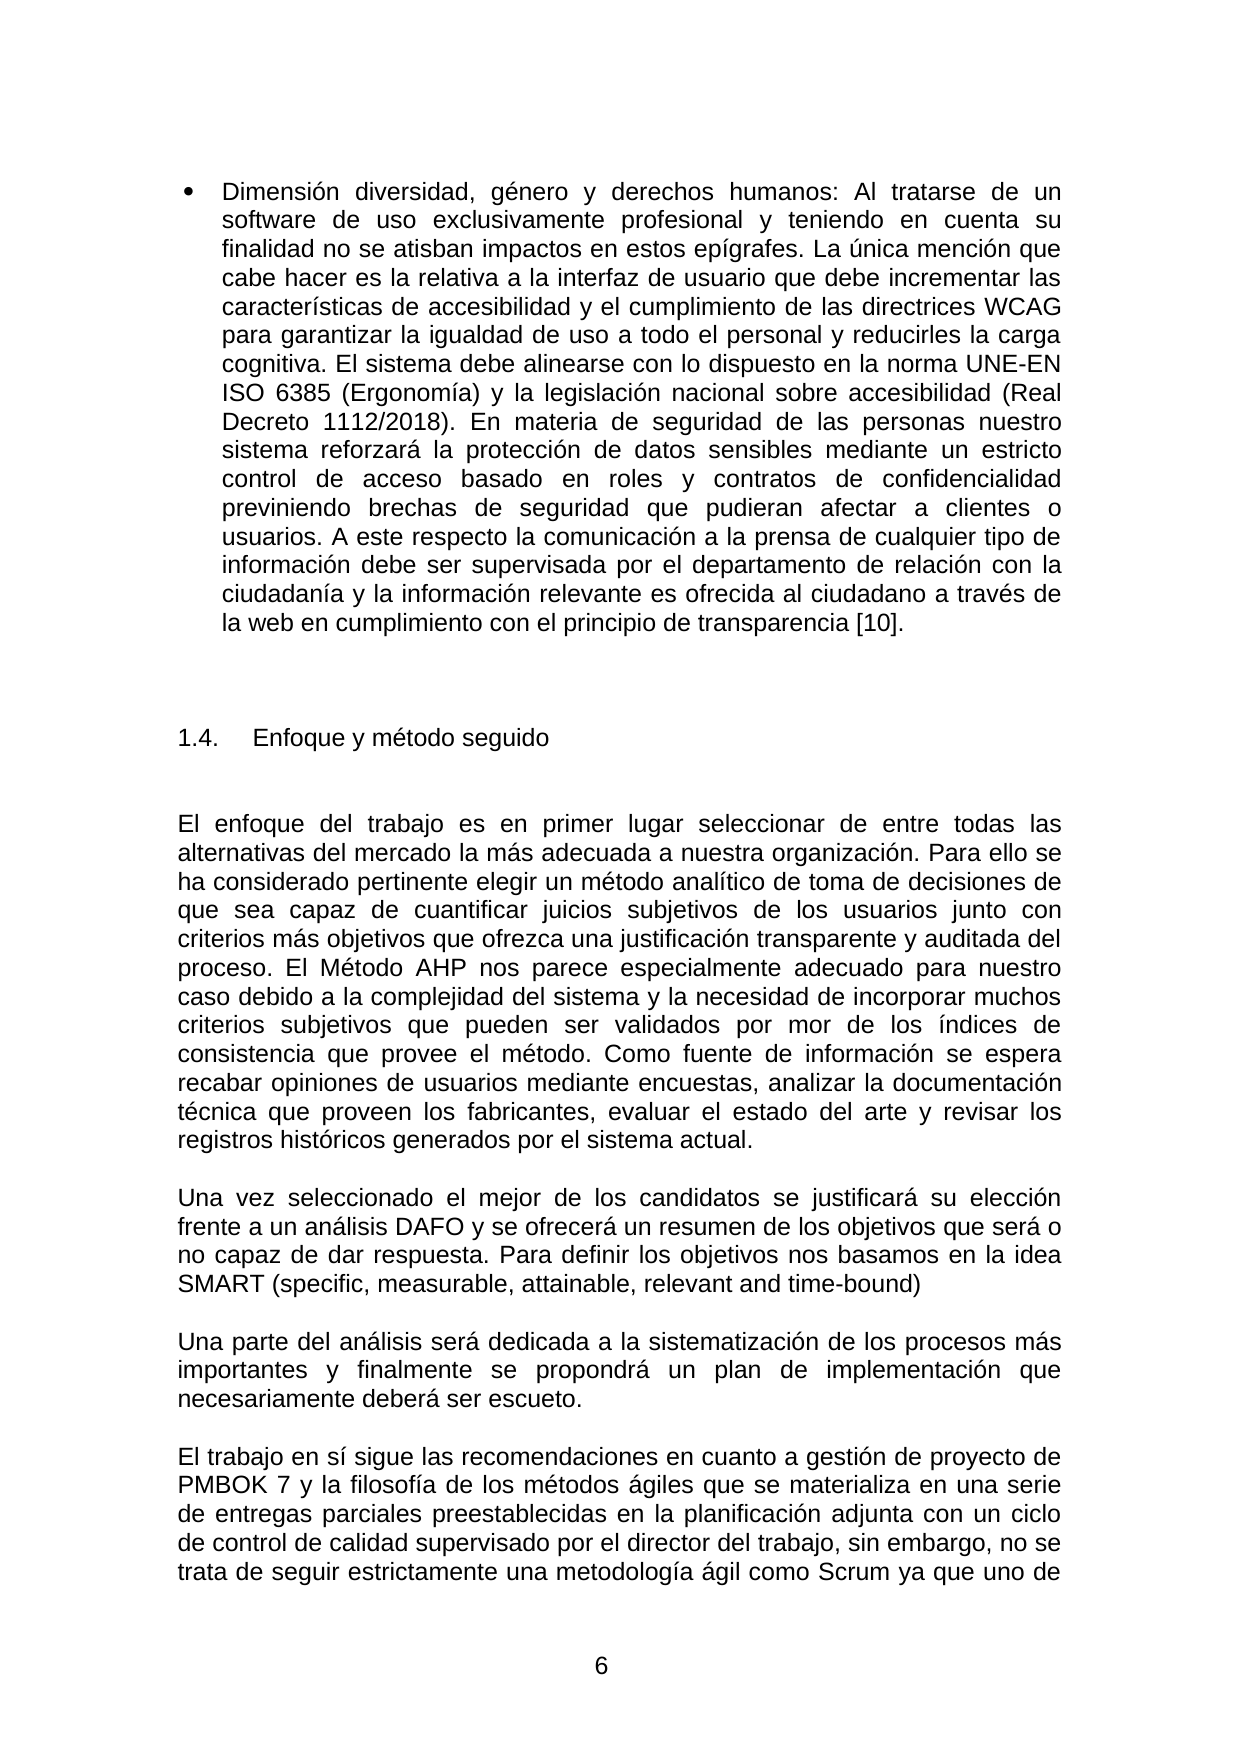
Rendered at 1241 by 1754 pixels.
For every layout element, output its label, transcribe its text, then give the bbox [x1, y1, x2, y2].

text El enfoque del trabajo es en primer lugar seleccionar de entre todas las alternativas del mercado la más adecuada a nuestra organización. Para ello se ha considerado pertinente elegir un método analítico de toma de decisiones de que sea capaz de cuantificar juicios subjetivos de los usuarios junto con criterios más objetivos que ofrezca una justificación transparente y auditada del proceso. El Método AHP nos parece especialmente adecuado para nuestro caso debido a la complejidad del sistema y la necesidad de incorporar muchos criterios subjetivos que pueden ser validados por mor de los índices de consistencia que provee el método. Como fuente de información se espera recabar opiniones de usuarios mediante encuestas, analizar la documentación técnica que proveen los fabricantes, evaluar el estado del arte y revisar los registros históricos generados por el sistema actual. [177, 809, 1063, 1154]
list Dimensión diversidad, género y derechos humanos: Al tratarse de un software de uso exclusivamente profesional y teniendo en cuenta su finalidad no se atisban impactos en estos epígrafes. La única mención que cabe hacer es la relativa a la interfaz de usuario que debe incrementar las características de accesibilidad y el cumplimiento de las directrices WCAG para garantizar la igualdad de uso a todo el personal y reducirles la carga cognitiva. El sistema debe alinearse con lo dispuesto en la norma UNE-EN ISO 6385 (Ergonomía) y la legislación nacional sobre accesibilidad (Real Decreto 1112/2018). En materia de seguridad de las personas nuestro sistema reforzará la protección de datos sensibles mediante un estricto control de acceso basado en roles y contratos de confidencialidad previniendo brechas de seguridad que pudieran afectar a clientes o usuarios. A este respecto la comunicación a la prensa de cualquier tipo de información debe ser supervisada por el departamento de relación con la ciudadanía y la información relevante es ofrecida al ciudadano a través de la web en cumplimiento con el principio de transparencia [10]. [184, 176, 1063, 637]
text Una vez seleccionado el mejor de los candidatos se justificará su elección frente a un análisis DAFO y se ofrecerá un resumen de los objetivos que será o no capaz de dar respuesta. Para definir los objetivos nos basamos en la idea SMART (specific, measurable, attainable, relevant and time-bound) [177, 1183, 1063, 1298]
subtitle Enfoque y método seguido [177, 723, 1063, 752]
text Una parte del análisis será dedicada a la sistematización de los procesos más importantes y finalmente se propondrá un plan de implementación que necesariamente deberá ser escueto. [177, 1327, 1063, 1413]
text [177, 1442, 1063, 1585]
